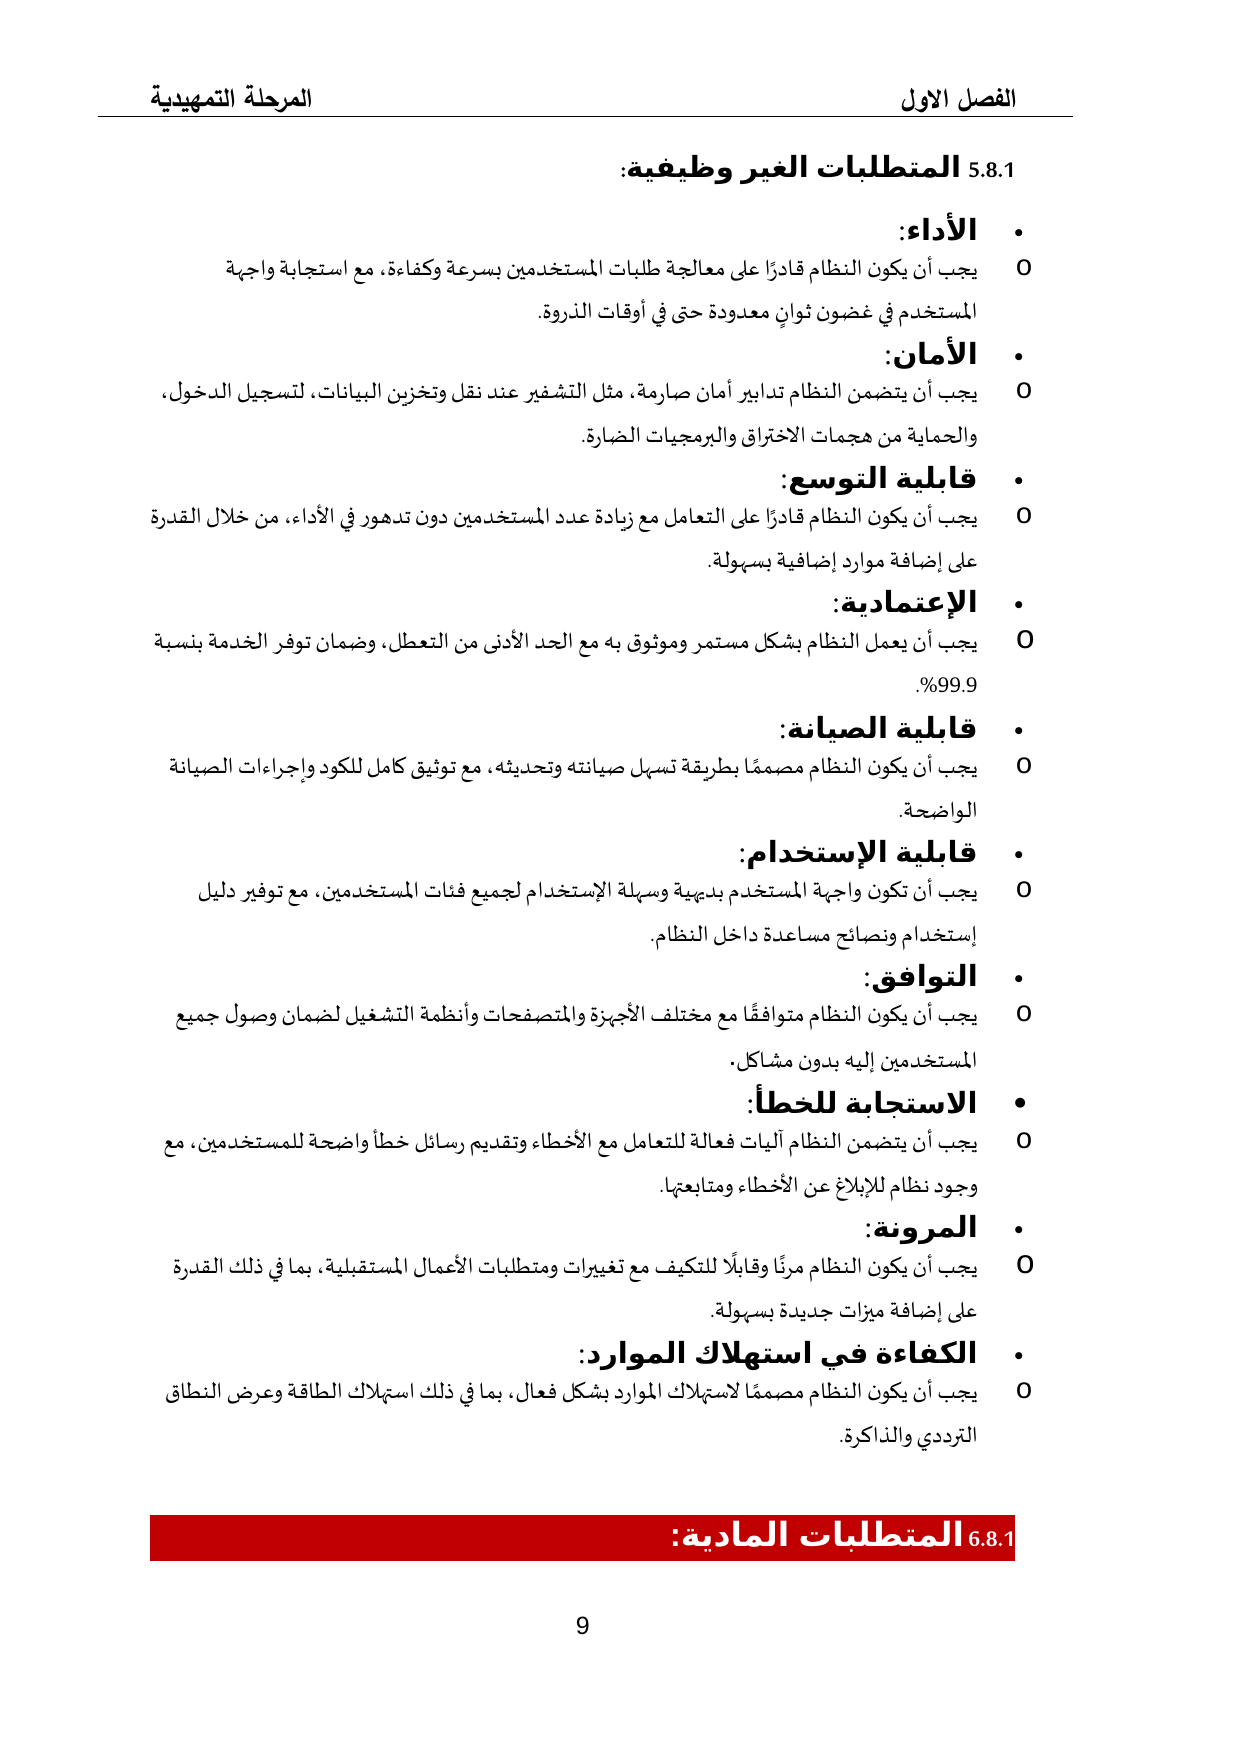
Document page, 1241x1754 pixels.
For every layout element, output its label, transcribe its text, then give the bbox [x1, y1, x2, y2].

list يجب أن يكون النظام قادرًا على التعامل مع زيادة عدد المستخدمين دون تدهور في الأداء، من خلال القدرة على إضافة موارد إضافية بسهولة. [150, 497, 1015, 582]
list يجب أن يكون النظام مصممًا بطريقة تسهل صيانته وتحديثه، مع توثيق كامل للكود وإجراءات الصيانة الواضحة. [150, 747, 1015, 832]
list التوافق: [150, 959, 1015, 993]
list الإعتمادية: [150, 585, 1015, 619]
list قابلية الصيانة: [150, 711, 1015, 744]
list يجب أن يكون النظام مرنًا وقابلًا للتكيف مع تغييرات ومتطلبات الأعمال المستقبلية، بما في ذلك القدرة على إضافة ميزات جديدة بسهولة. [150, 1246, 1015, 1333]
list يجب أن يتضمن النظام تدابير أمان صارمة، مثل التشفير عند نقل وتخزين البيانات، لتسجيل الدخول، والحماية من هجمات الاختراق والبرمجيات الضارة. [150, 373, 1015, 458]
list الكفاءة في استهلاك الموارد: [150, 1336, 1015, 1369]
text 6.8.1 المتطلبات المادية: [150, 1515, 1015, 1561]
list يجب أن يكون النظام قادرًا على معالجة طلبات المستخدمين بسرعة وكفاءة، مع استجابة واجهة المستخدم في غضون ثوانٍ معدودة حتى في أوقات الذروة. [150, 249, 1015, 334]
list يجب أن يعمل النظام بشكل مستمر وموثوق به مع الحد الأدنى من التعطل، وضمان توفر الخدمة بنسبة 99.9%. [150, 621, 1015, 708]
list الاستجابة للخطأ: [150, 1086, 1015, 1119]
list قابلية الإستخدام: [150, 835, 1015, 869]
list يجب أن يتضمن النظام آليات فعالة للتعامل مع الأخطاء وتقديم رسائل خطأ واضحة للمستخدمين، مع وجود نظام للإبلاغ عن الأخطاء ومتابعتها. [150, 1122, 1015, 1207]
text 5.8.1 المتطلبات الغير وظيفية: [150, 150, 1015, 193]
list المرونة: [150, 1210, 1015, 1244]
list يجب أن يكون النظام مصممًا لاستهلاك الموارد بشكل فعال، بما في ذلك استهلاك الطاقة وعرض النطاق الترددي والذاكرة. [150, 1372, 1015, 1457]
list الأداء: [150, 213, 1015, 246]
list يجب أن يكون النظام متوافقًا مع مختلف الأجهزة والمتصفحات وأنظمة التشغيل لضمان وصول جميع المستخدمين إليه بدون مشاكل. [150, 995, 1015, 1082]
list قابلية التوسع: [150, 461, 1015, 494]
list يجب أن تكون واجهة المستخدم بديهية وسهلة الإستخدام لجميع فئات المستخدمين، مع توفير دليل إستخدام ونصائح مساعدة داخل النظام. [150, 871, 1015, 956]
list الأمان: [150, 337, 1015, 371]
